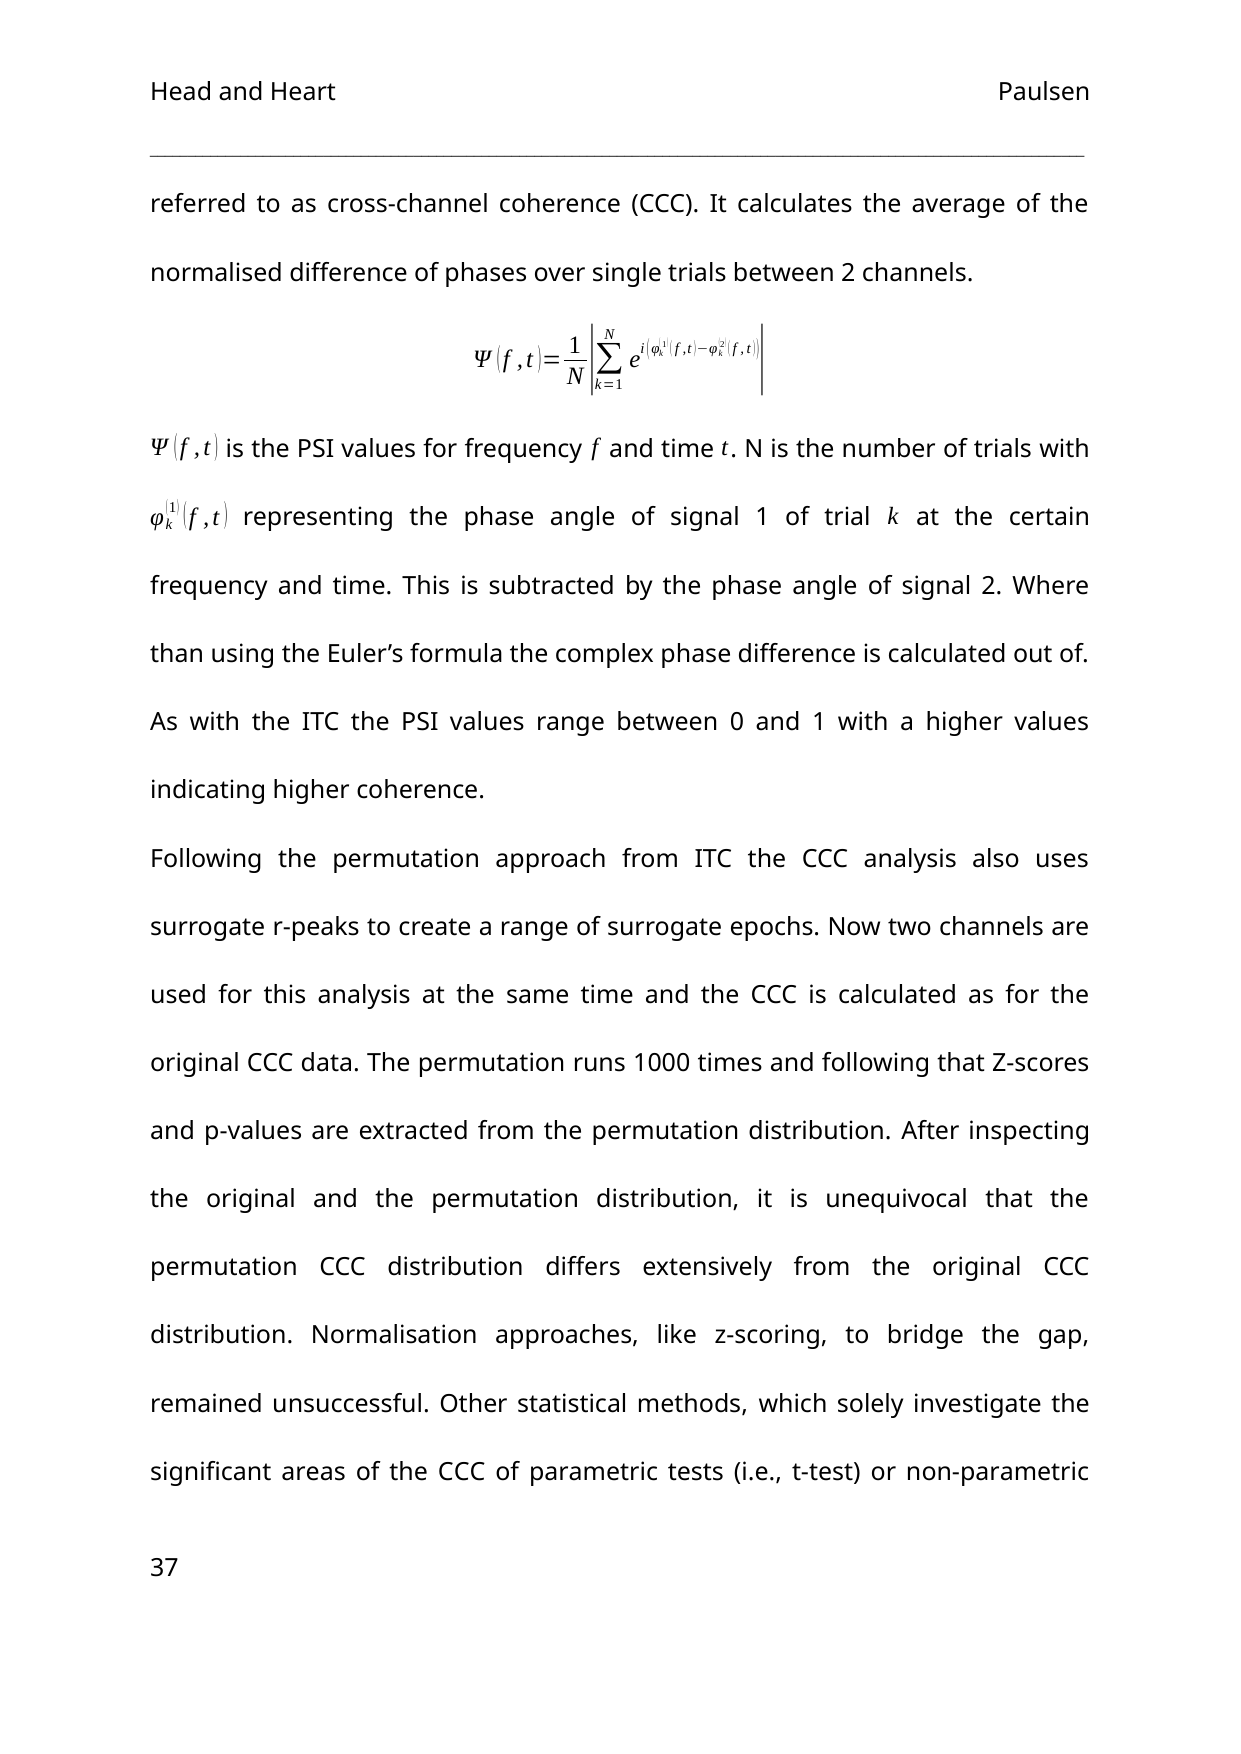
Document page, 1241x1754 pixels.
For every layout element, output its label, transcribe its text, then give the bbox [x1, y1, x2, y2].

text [150, 186, 1090, 288]
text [150, 840, 1090, 1487]
text is the PSI values for frequency and time . N is the number of trials with representing the phase angle of signal 1 of trial at the certain frequency and time. This is subtracted by the phase angle of signal 2. Where than using the Euler’s formula the complex phase difference is calculated out of. As with the ITC the PSI values range between 0 and 1 with a higher values indicating higher coherence. [150, 430, 1090, 806]
